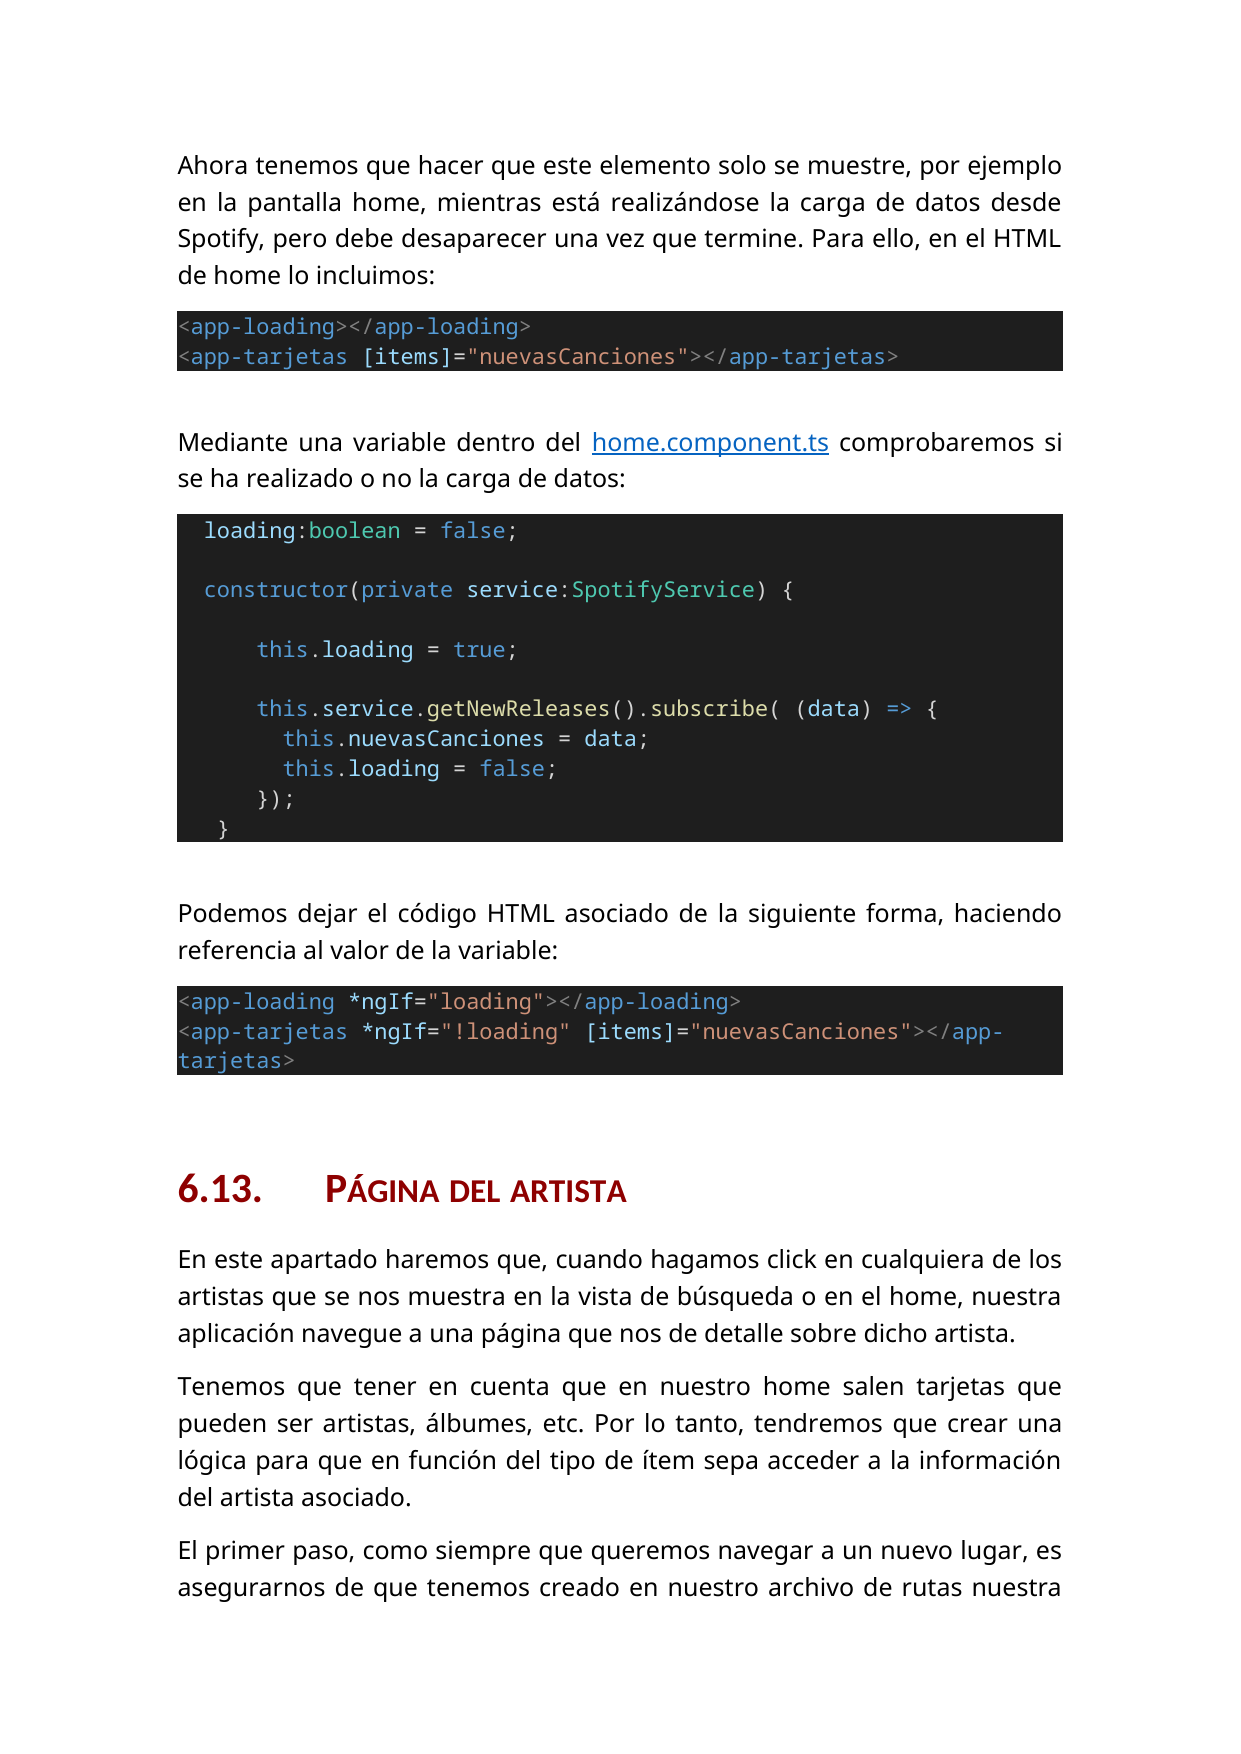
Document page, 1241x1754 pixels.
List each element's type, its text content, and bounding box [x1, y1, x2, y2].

text Tenemos que tener en cuenta que en nuestro home salen tarjetas que pueden ser artistas, álbumes, etc. Por lo tanto, tendremos que crear una lógica para que en función del tipo de ítem sepa acceder a la información del artista asociado. [177, 1369, 1063, 1513]
text this.service.getNewReleases().subscribe( (data) => { [177, 693, 1063, 723]
text loading:boolean = false; [177, 514, 1063, 544]
text <app-tarjetas [items]="nuevasCanciones"></app-tarjetas> [177, 341, 1063, 371]
text }); [177, 783, 1063, 812]
text } [177, 812, 1063, 842]
text this.loading = true; [177, 634, 1063, 663]
text Mediante una variable dentro del home.component.ts comprobaremos si se ha realizado o no la carga de datos: [177, 424, 1063, 495]
text this.nuevasCanciones = data; [177, 723, 1063, 753]
text constructor(private service:SpotifyService) { [177, 574, 1063, 604]
text <app-loading *ngIf="loading"></app-loading> [177, 986, 1063, 1016]
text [177, 1533, 1063, 1603]
text Ahora tenemos que hacer que este elemento solo se muestre, por ejemplo en la pantalla home, mientras está realizándose la carga de datos desde Spotify, pero debe desaparecer una vez que termine. Para ello, en el HTML de home lo incluimos: [177, 148, 1063, 292]
text En este apartado haremos que, cuando hagamos click en cualquiera de los artistas que se nos muestra en la vista de búsqueda o en el home, nuestra aplicación navegue a una página que nos de detalle sobre dicho artista. [177, 1242, 1063, 1349]
text this.loading = false; [177, 753, 1063, 783]
text Podemos dejar el código HTML asociado de la siguiente forma, haciendo referencia al valor de la variable: [177, 896, 1063, 967]
text <app-tarjetas *ngIf="!loading" [items]="nuevasCanciones"></app-tarjetas> [177, 1016, 1063, 1075]
subtitle Página del artista [177, 1162, 1063, 1213]
text <app-loading></app-loading> [177, 311, 1063, 341]
